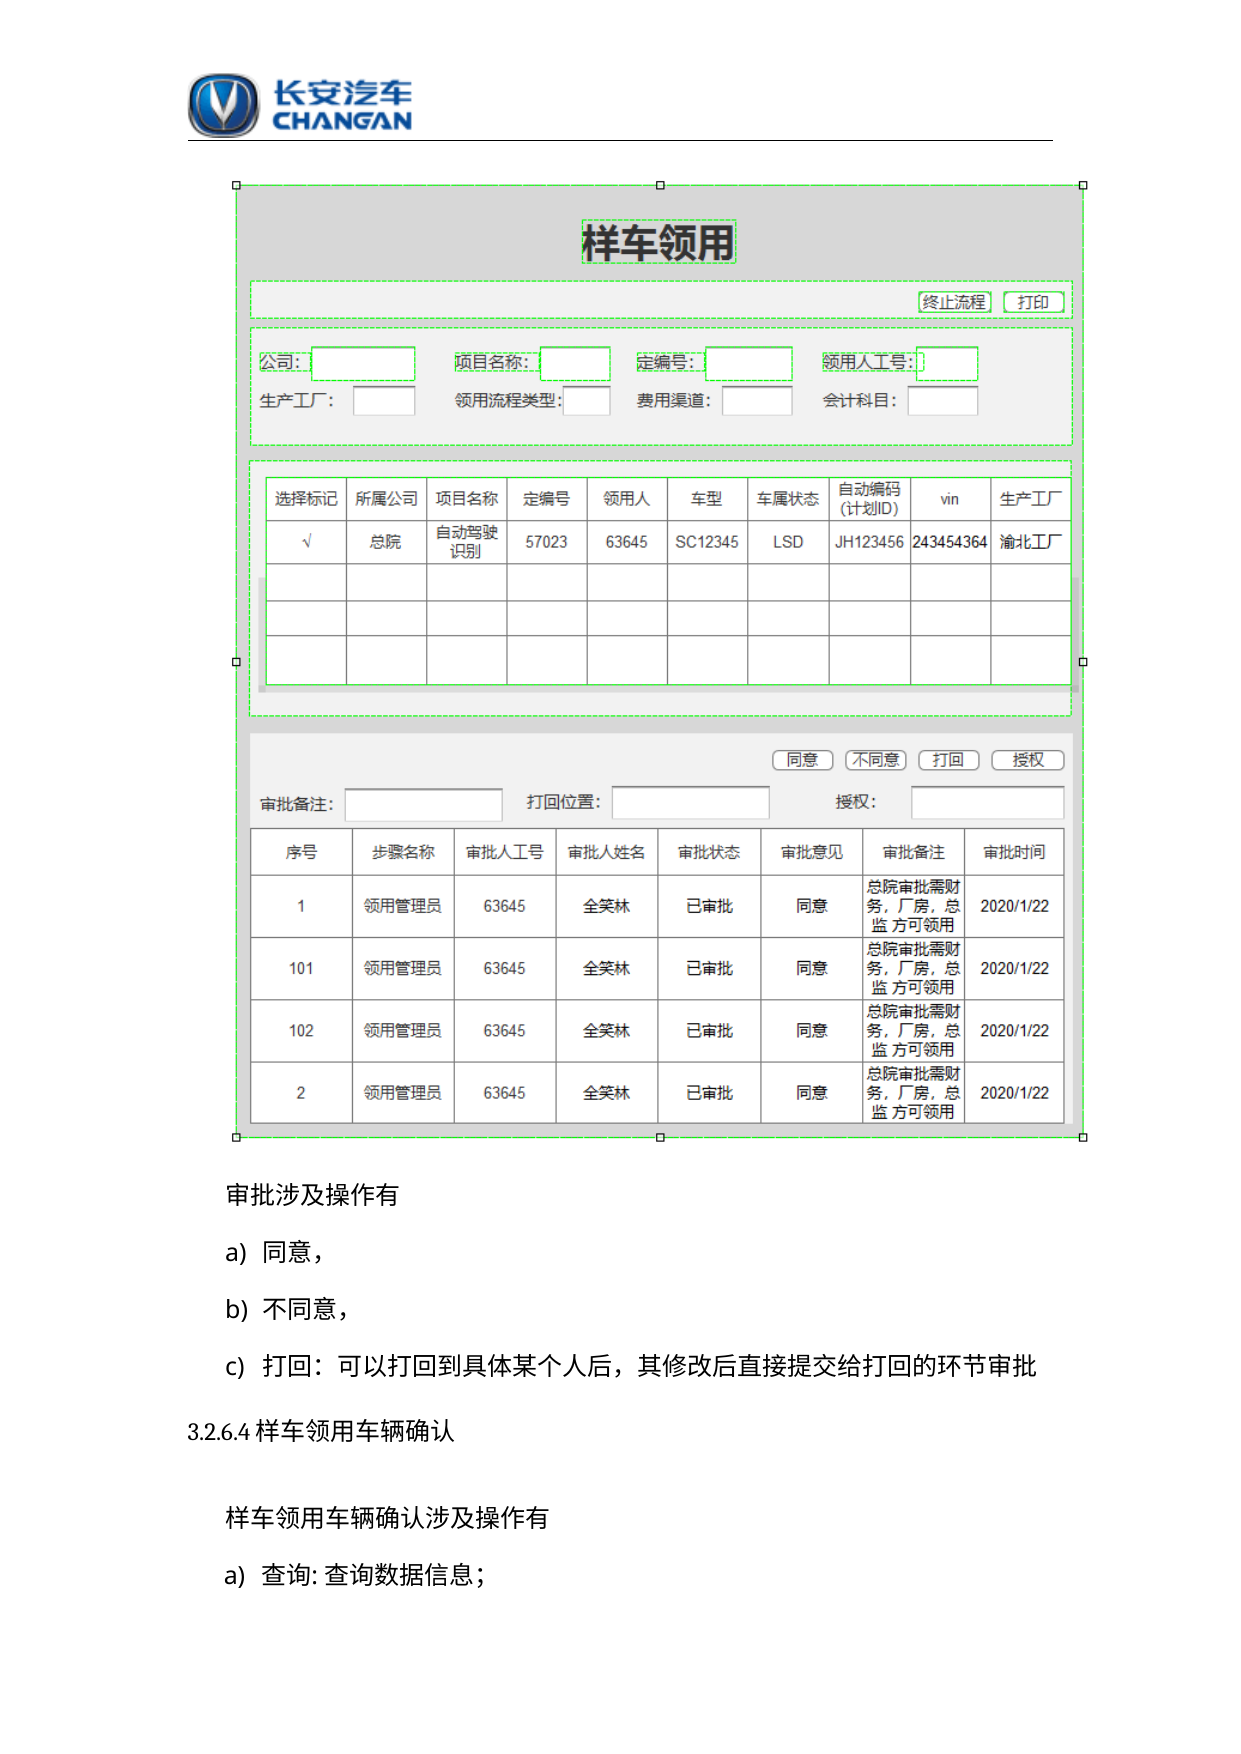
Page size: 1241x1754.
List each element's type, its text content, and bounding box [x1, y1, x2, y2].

subtitle 3.2.6.4样车领用车辆确认 [187, 1412, 1053, 1448]
list 查询: 查询数据信息； [223, 1556, 1053, 1592]
picture [225, 162, 1091, 1155]
list 同意， [225, 1232, 1053, 1268]
list 打回：可以打回到具体某个人后，其修改后直接提交给打回的环节审批 [225, 1346, 1053, 1383]
picture [187, 73, 432, 138]
list 样车领用车辆确认涉及操作有 [225, 1498, 1053, 1535]
list 不同意， [225, 1289, 1053, 1326]
text 审批涉及操作有 [187, 1175, 1053, 1211]
